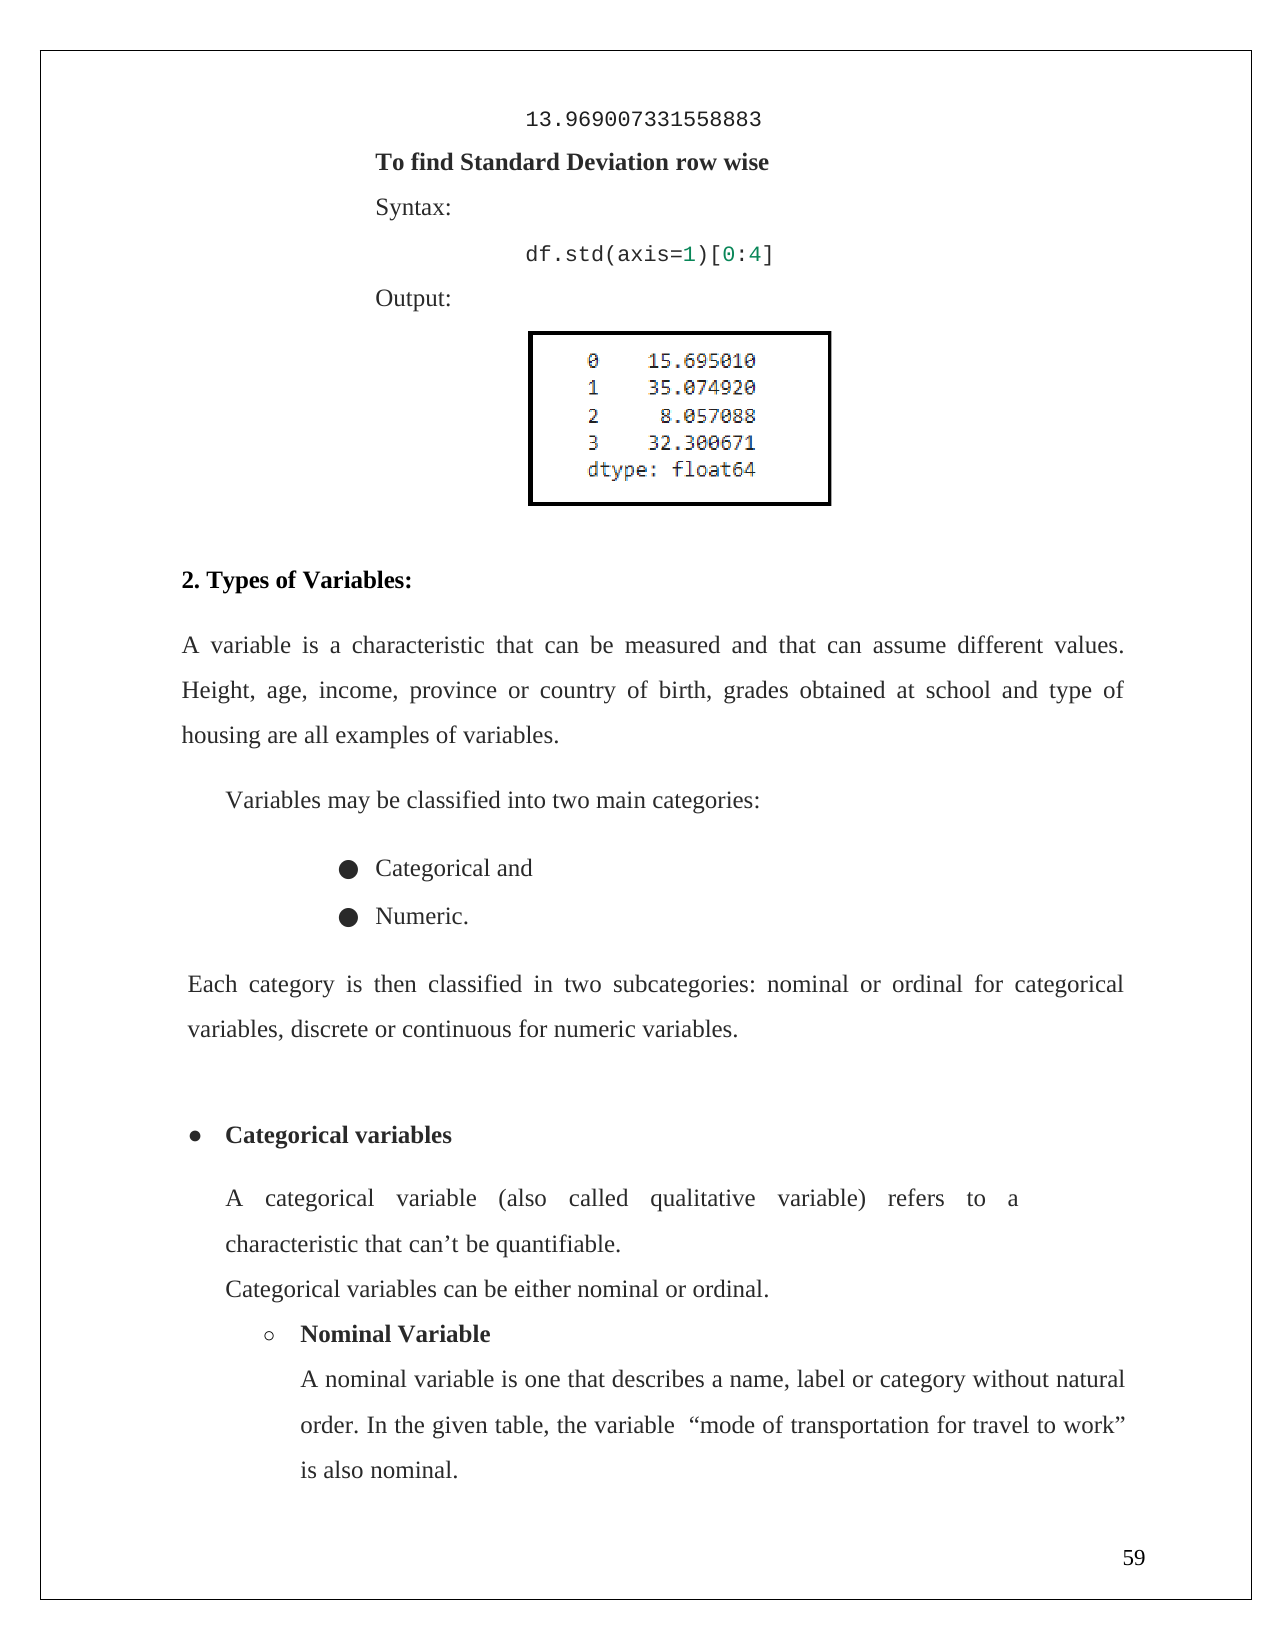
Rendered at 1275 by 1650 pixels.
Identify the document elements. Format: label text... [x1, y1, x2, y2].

text Syntax: [375, 192, 1251, 221]
text A categorical variable (also called qualitative variable) refers to a characteristic that can’t be quantifiable. [225, 1183, 1019, 1257]
text Output: [375, 283, 1251, 311]
picture [528, 331, 832, 506]
text Variables may be classified into two main categories: [225, 785, 1251, 814]
subtitle Nominal Variable [263, 1319, 1251, 1348]
text A variable is a characteristic that can be measured and that can assume different values. Height, age, income, province or country of birth, grades obtained at school and type of housing are all examples of variables. [181, 630, 1125, 749]
subtitle To find Standard Deviation row wise [375, 147, 1251, 176]
subtitle Types of Variables: [181, 565, 1251, 593]
text A nominal variable is one that describes a name, label or category without natural order. In the given table, the variable “mode of transportation for travel to work” is also nominal. [300, 1364, 1126, 1484]
text df.std(axis=1)[0:4] [188, 243, 1112, 268]
text Each category is then classified in two subcategories: nominal or ordinal for categorical variables, discrete or continuous for numeric variables. [187, 969, 1125, 1043]
text 13.969007331558883 [188, 108, 1099, 132]
subtitle Categorical variables [187, 1119, 1251, 1148]
list Numeric. [337, 898, 1251, 932]
list Categorical and [337, 849, 1251, 883]
text Categorical variables can be either nominal or ordinal. [225, 1274, 1251, 1303]
